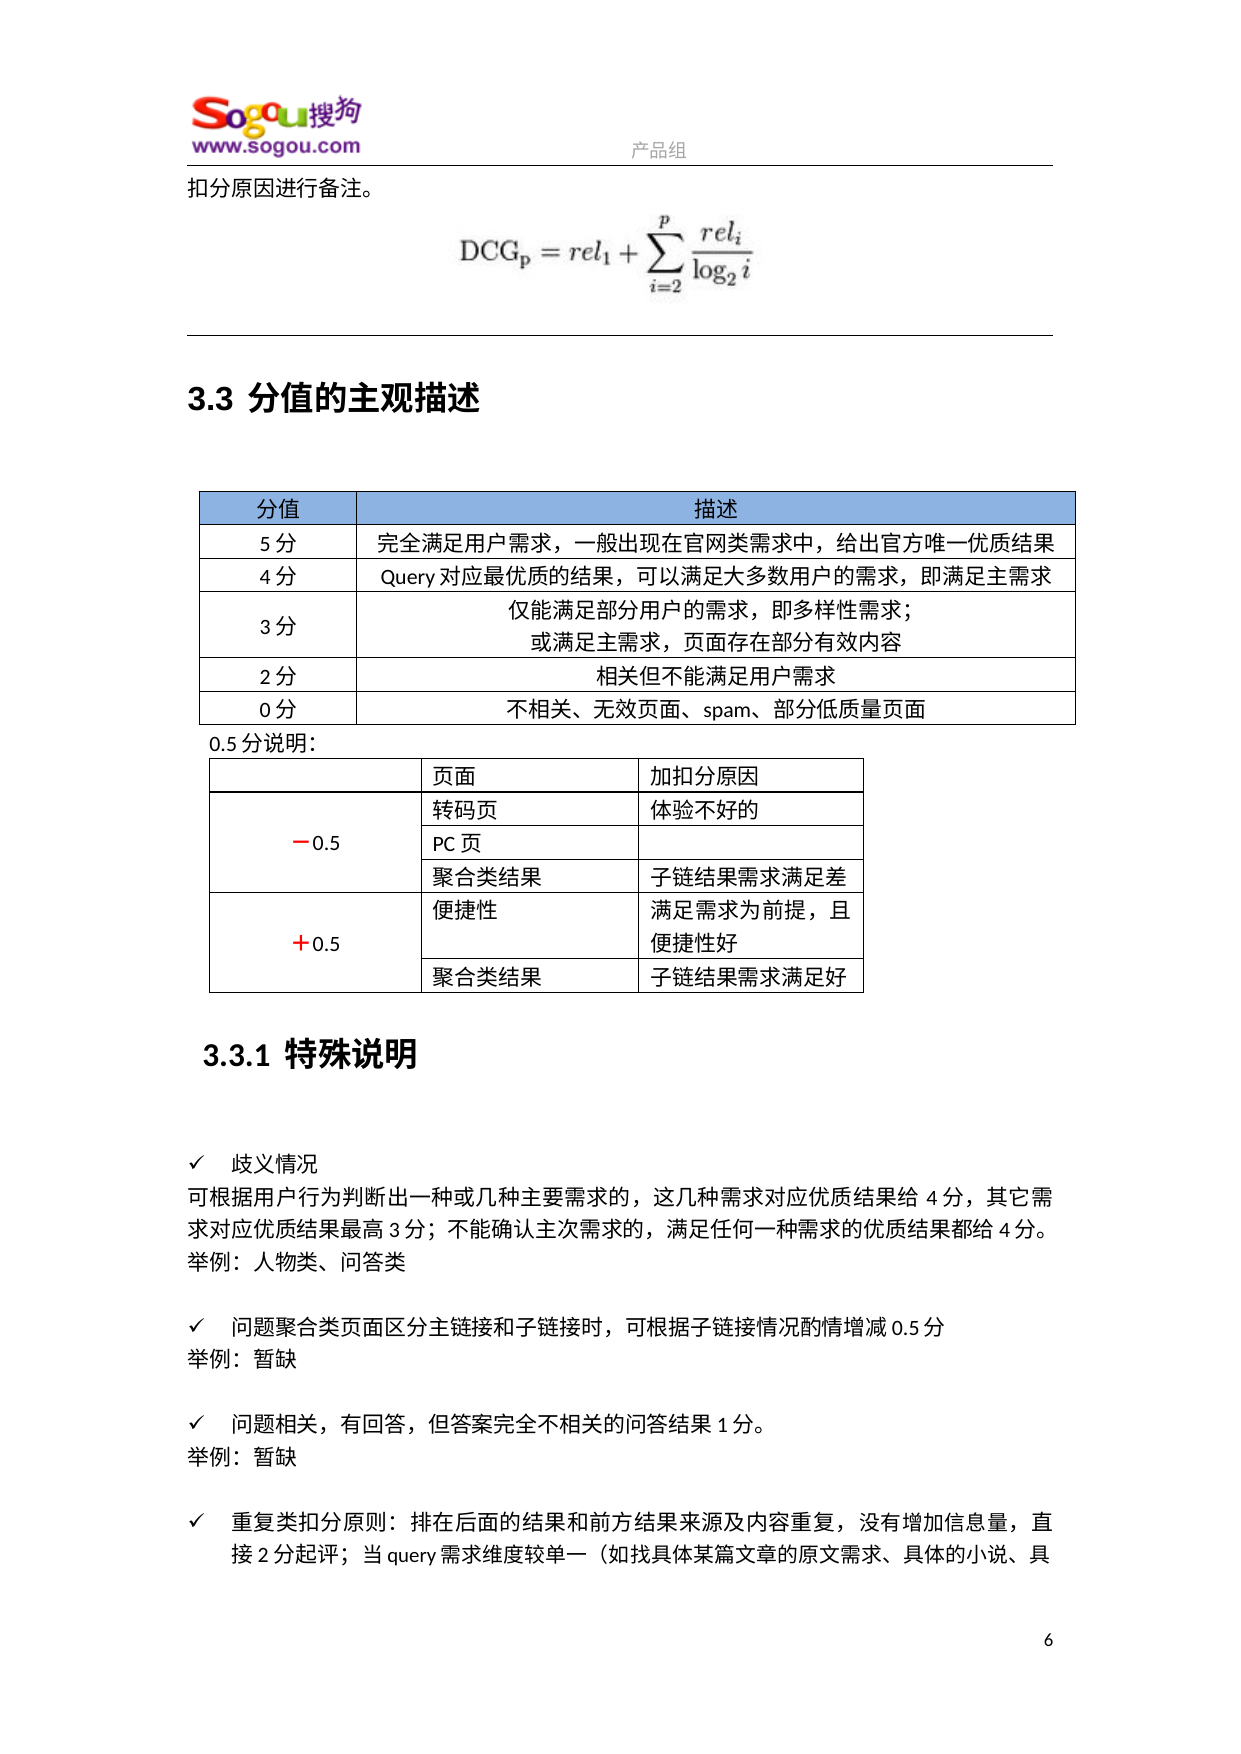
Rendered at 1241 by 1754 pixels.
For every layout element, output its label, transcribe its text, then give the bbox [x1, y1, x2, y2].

table_header 加扣分原因 [639, 759, 863, 791]
table_header 页面 [422, 759, 638, 791]
table_header [210, 759, 421, 791]
table_cell 3分 [200, 592, 356, 657]
table_cell 2分 [200, 658, 356, 691]
text 0.5分说明： [209, 725, 1053, 758]
subtitle 分值的主观描述 [187, 363, 1053, 428]
table_cell Query对应最优质的结果，可以满足大多数用户的需求，即满足主需求 [357, 559, 1075, 591]
table_cell 子链结果需求满足差 [639, 860, 863, 892]
subtitle 特殊说明 [187, 1020, 1053, 1085]
table_cell 相关但不能满足用户需求 [357, 658, 1075, 691]
list 歧义情况 [187, 1147, 1053, 1179]
table_header 描述 [357, 492, 1075, 524]
picture [187, 88, 367, 158]
table_cell [639, 826, 863, 858]
text 举例：暂缺 [187, 1342, 1053, 1374]
table_header 分值 [200, 492, 356, 524]
list 重复类扣分原则：排在后面的结果和前方结果来源及内容重复，没有增加信息量，直接2分起评；当query需求维度较单一（如找具体某篇文章的原文需求、具体的小说、具体的视频），内容重复但站点不同的结果，不算重复扣分； [187, 1504, 1053, 1569]
table_cell 仅能满足部分用户的需求，即多样性需求； 或满足主需求，页面存在部分有效内容 [357, 592, 1075, 657]
table_cell PC页 [422, 826, 638, 858]
text 可根据用户行为判断出一种或几种主要需求的，这几种需求对应优质结果给4分，其它需求对应优质结果最高3分；不能确认主次需求的，满足任何一种需求的优质结果都给4分。 [187, 1179, 1053, 1244]
table_cell 完全满足用户需求，一般出现在官网类需求中，给出官方唯一优质结果 [357, 525, 1075, 558]
text 举例：暂缺 [187, 1439, 1053, 1472]
table_cell 聚合类结果 [422, 860, 638, 892]
table_cell 满足需求为前提，且便捷性好 [639, 893, 863, 958]
table_cell 5分 [200, 525, 356, 558]
table_cell 体验不好的 [639, 793, 863, 825]
text 采用DCG对结果进行拟合，给出单个query各家的得分情况，并对各评估单元内容类型和扣分原因进行备注。 [187, 170, 1053, 203]
table_cell 便捷性 [422, 893, 638, 958]
list 问题聚合类页面区分主链接和子链接时，可根据子链接情况酌情增减0.5分 [187, 1309, 1053, 1342]
list 问题相关，有回答，但答案完全不相关的问答结果1分。 [187, 1407, 1053, 1439]
table_cell 子链结果需求满足好 [639, 959, 863, 992]
table_cell 聚合类结果 [422, 959, 638, 992]
table_cell 0分 [200, 692, 356, 724]
table_cell 4分 [200, 559, 356, 591]
table_cell 转码页 [422, 793, 638, 825]
picture [424, 202, 816, 305]
table_cell ＋0.5 [210, 893, 421, 992]
table_cell 不相关、无效页面、spam、部分低质量页面 [357, 692, 1075, 724]
table_cell －0.5 [210, 793, 421, 892]
text 举例：人物类、问答类 [187, 1244, 1053, 1277]
